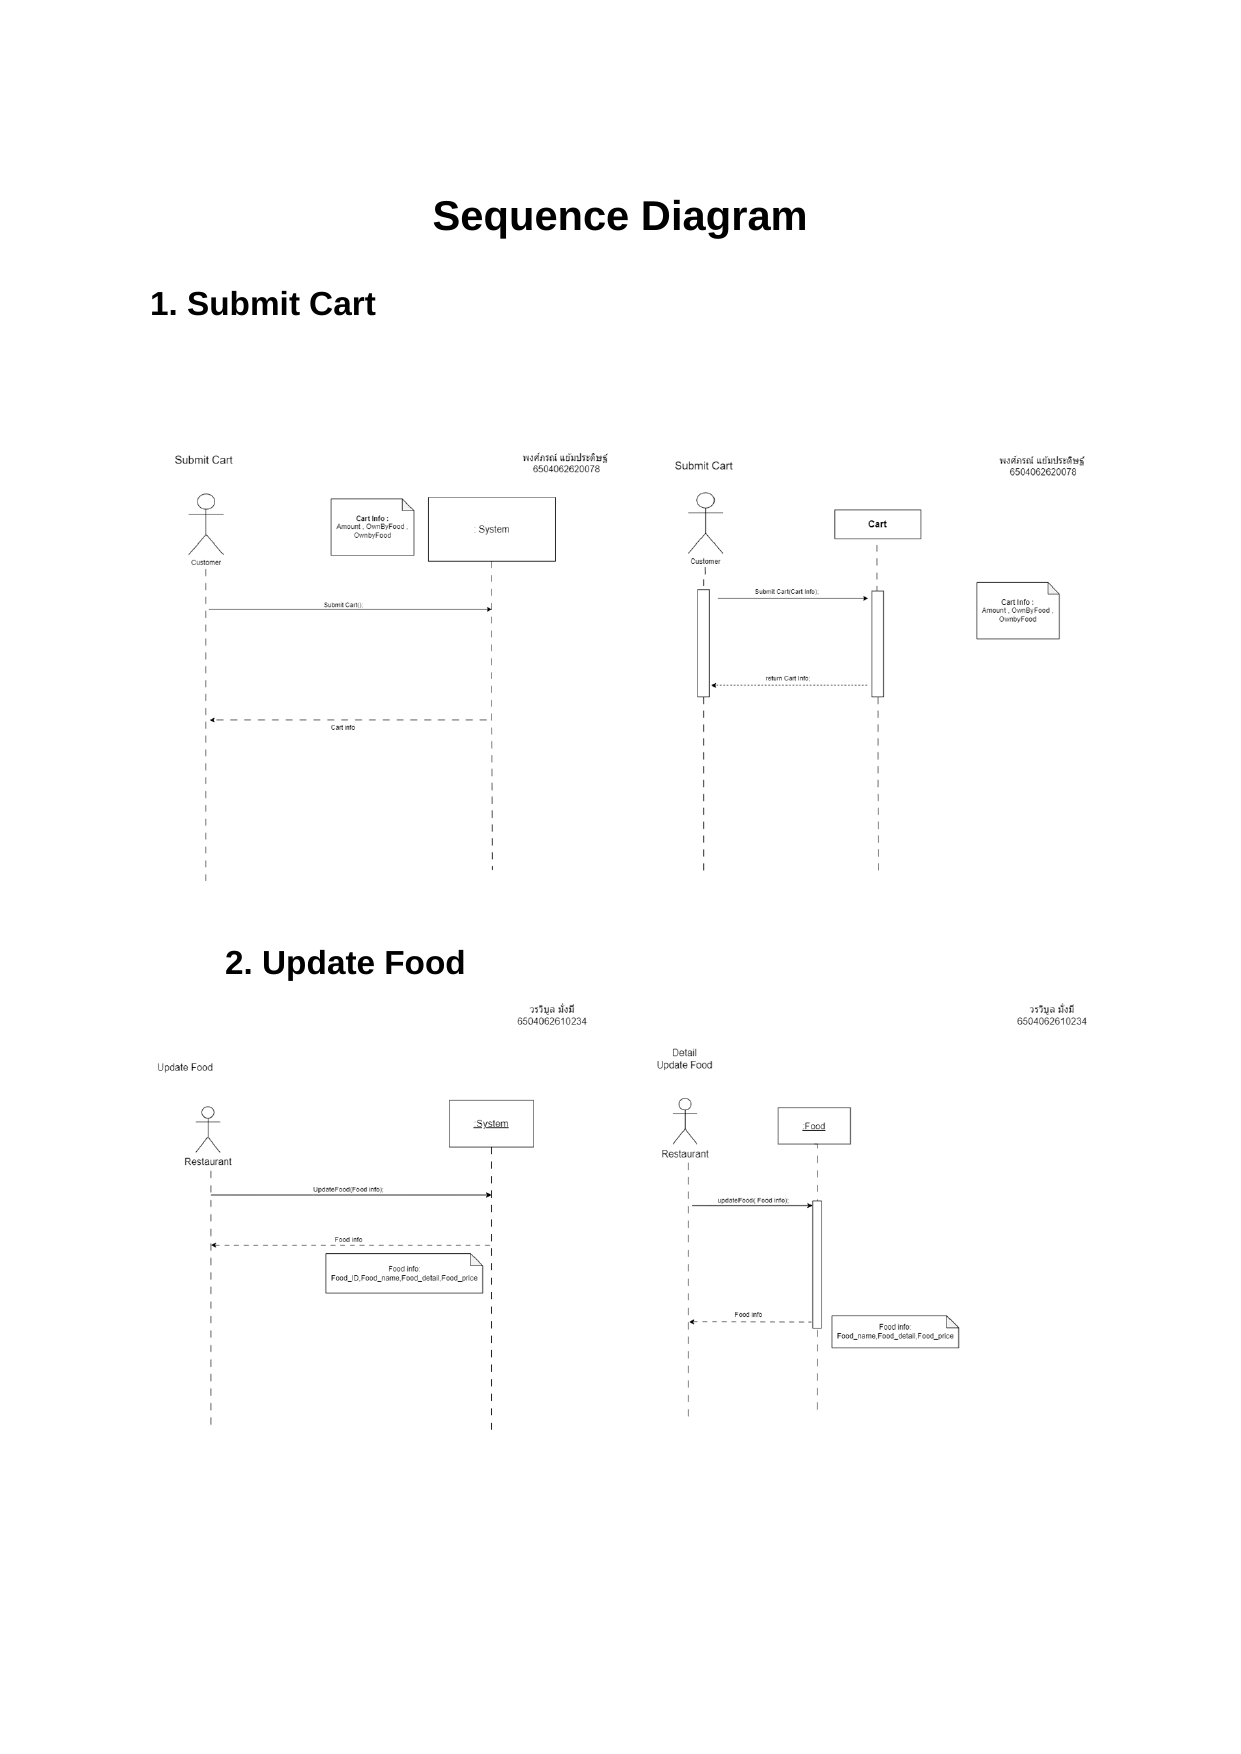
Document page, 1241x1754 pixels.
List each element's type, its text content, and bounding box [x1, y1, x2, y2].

subtitle 1. Submit Cart [150, 284, 1090, 323]
picture [150, 1000, 1091, 1432]
picture [150, 446, 1087, 880]
subtitle Sequence Diagram [150, 192, 1090, 239]
